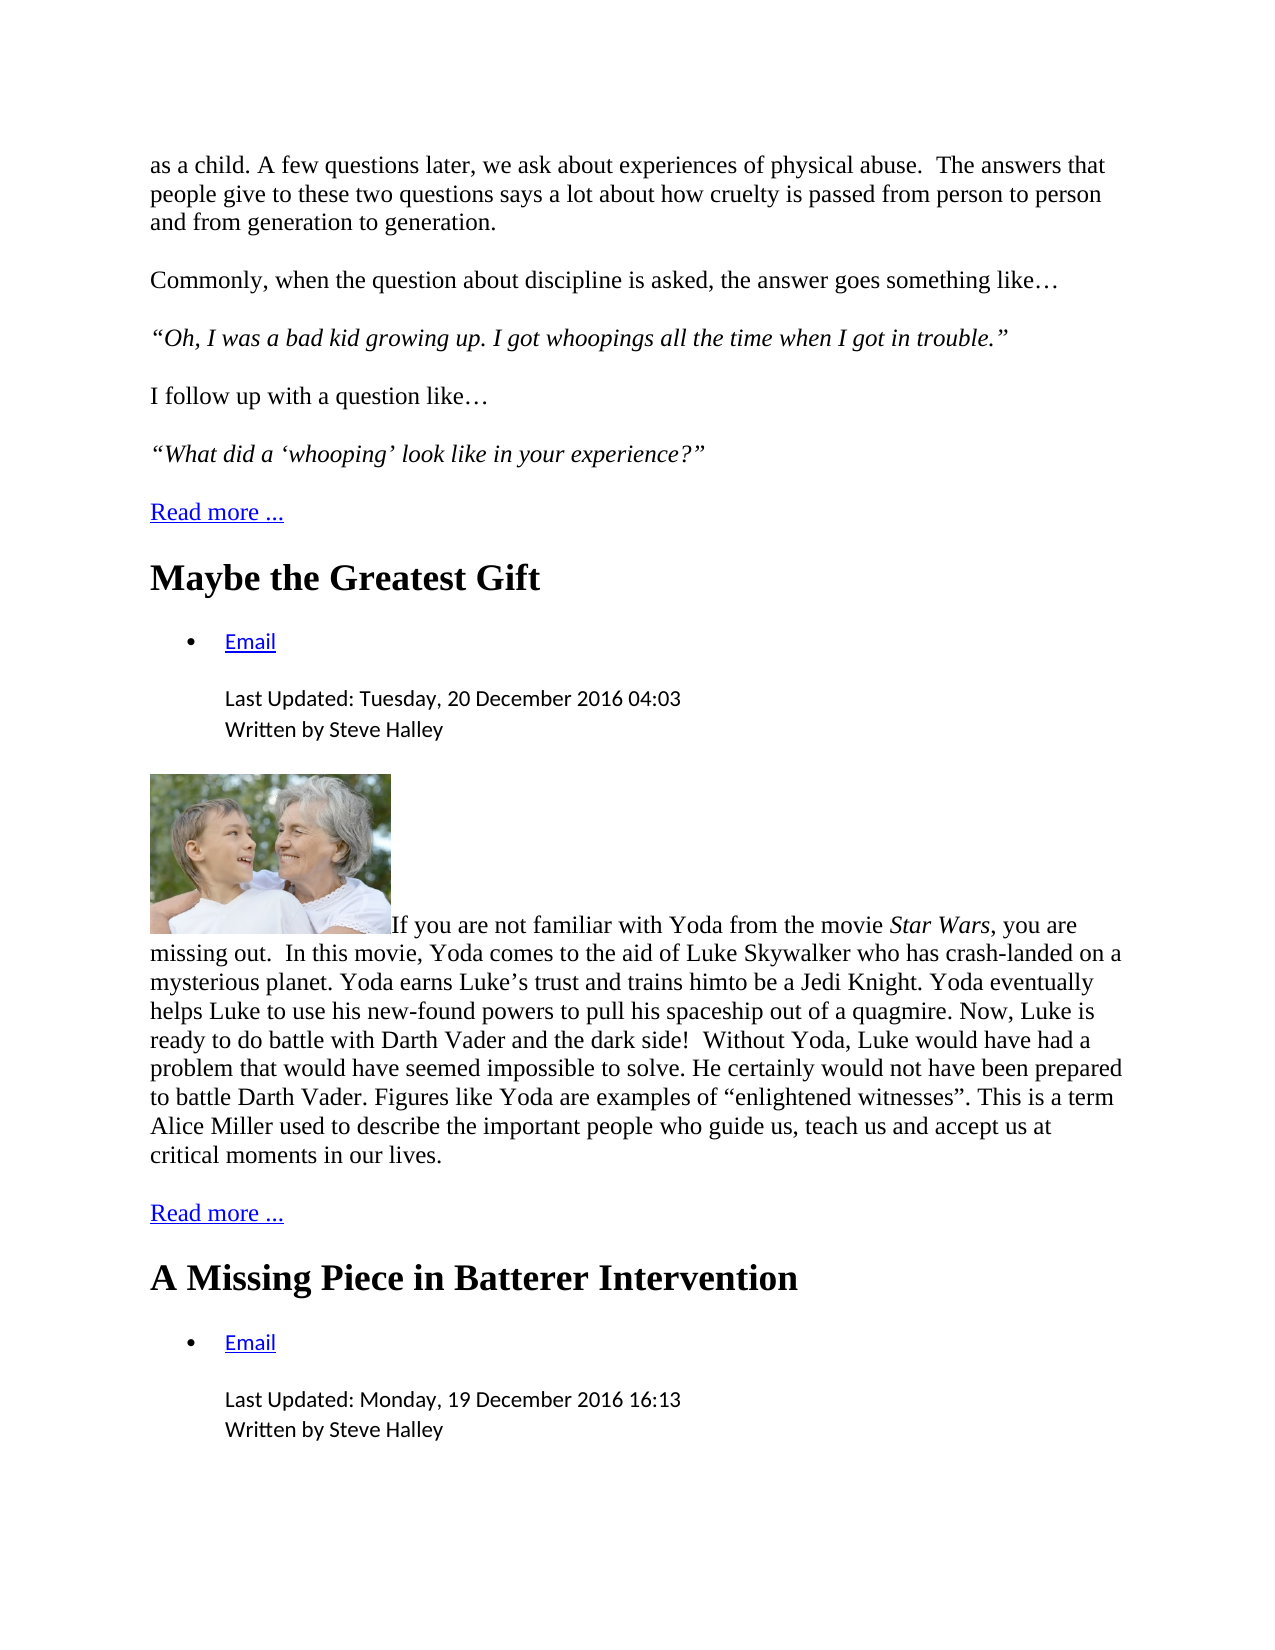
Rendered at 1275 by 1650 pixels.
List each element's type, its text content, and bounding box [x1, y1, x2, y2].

text Read more ... [150, 1198, 1125, 1226]
picture [150, 774, 391, 934]
text “What did a ‘whooping’ look like in your experience?” [150, 439, 1125, 468]
text “Oh, I was a bad kid growing up. I got whoopings all the time when I got in trouble.” [150, 323, 1125, 352]
list Email [187, 1328, 1125, 1356]
list Email [187, 627, 1125, 655]
subtitle A Missing Piece in Batterer Intervention [150, 1256, 1125, 1299]
text Commonly, when the question about discipline is asked, the answer goes something like… [150, 265, 1125, 294]
text Last Updated: Tuesday, 20 December 2016 04:03 [225, 684, 1125, 712]
text Last Updated: Monday, 19 December 2016 16:13 [225, 1385, 1125, 1413]
text Read more ... [150, 497, 1125, 526]
subtitle Maybe the Greatest Gift [150, 555, 1125, 598]
text Written by Steve Halley [225, 715, 1125, 743]
text Written by Steve Halley [225, 1415, 1125, 1443]
text I follow up with a question like… [150, 381, 1125, 410]
text If you are not familiar with Yoda from the movie Star Wars, you are missing out. In this movie, Yoda comes to the aid of Luke Skywalker who has crash-landed on a mysterious planet. Yoda earns Luke’s trust and trains himto be a Jedi Knight. Yoda eventually helps Luke to use his new-found powers to pull his spaceship out of a quagmire. Now, Luke is ready to do battle with Darth Vader and the dark side! Without Yoda, Luke would have had a problem that would have seemed impossible to solve. He certainly would not have been prepared to battle Darth Vader. Figures like Yoda are examples of “enlightened witnesses”. This is a term Alice Miller used to describe the important people who guide us, teach us and accept us at critical moments in our lives. [150, 774, 1125, 1168]
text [150, 150, 1125, 236]
